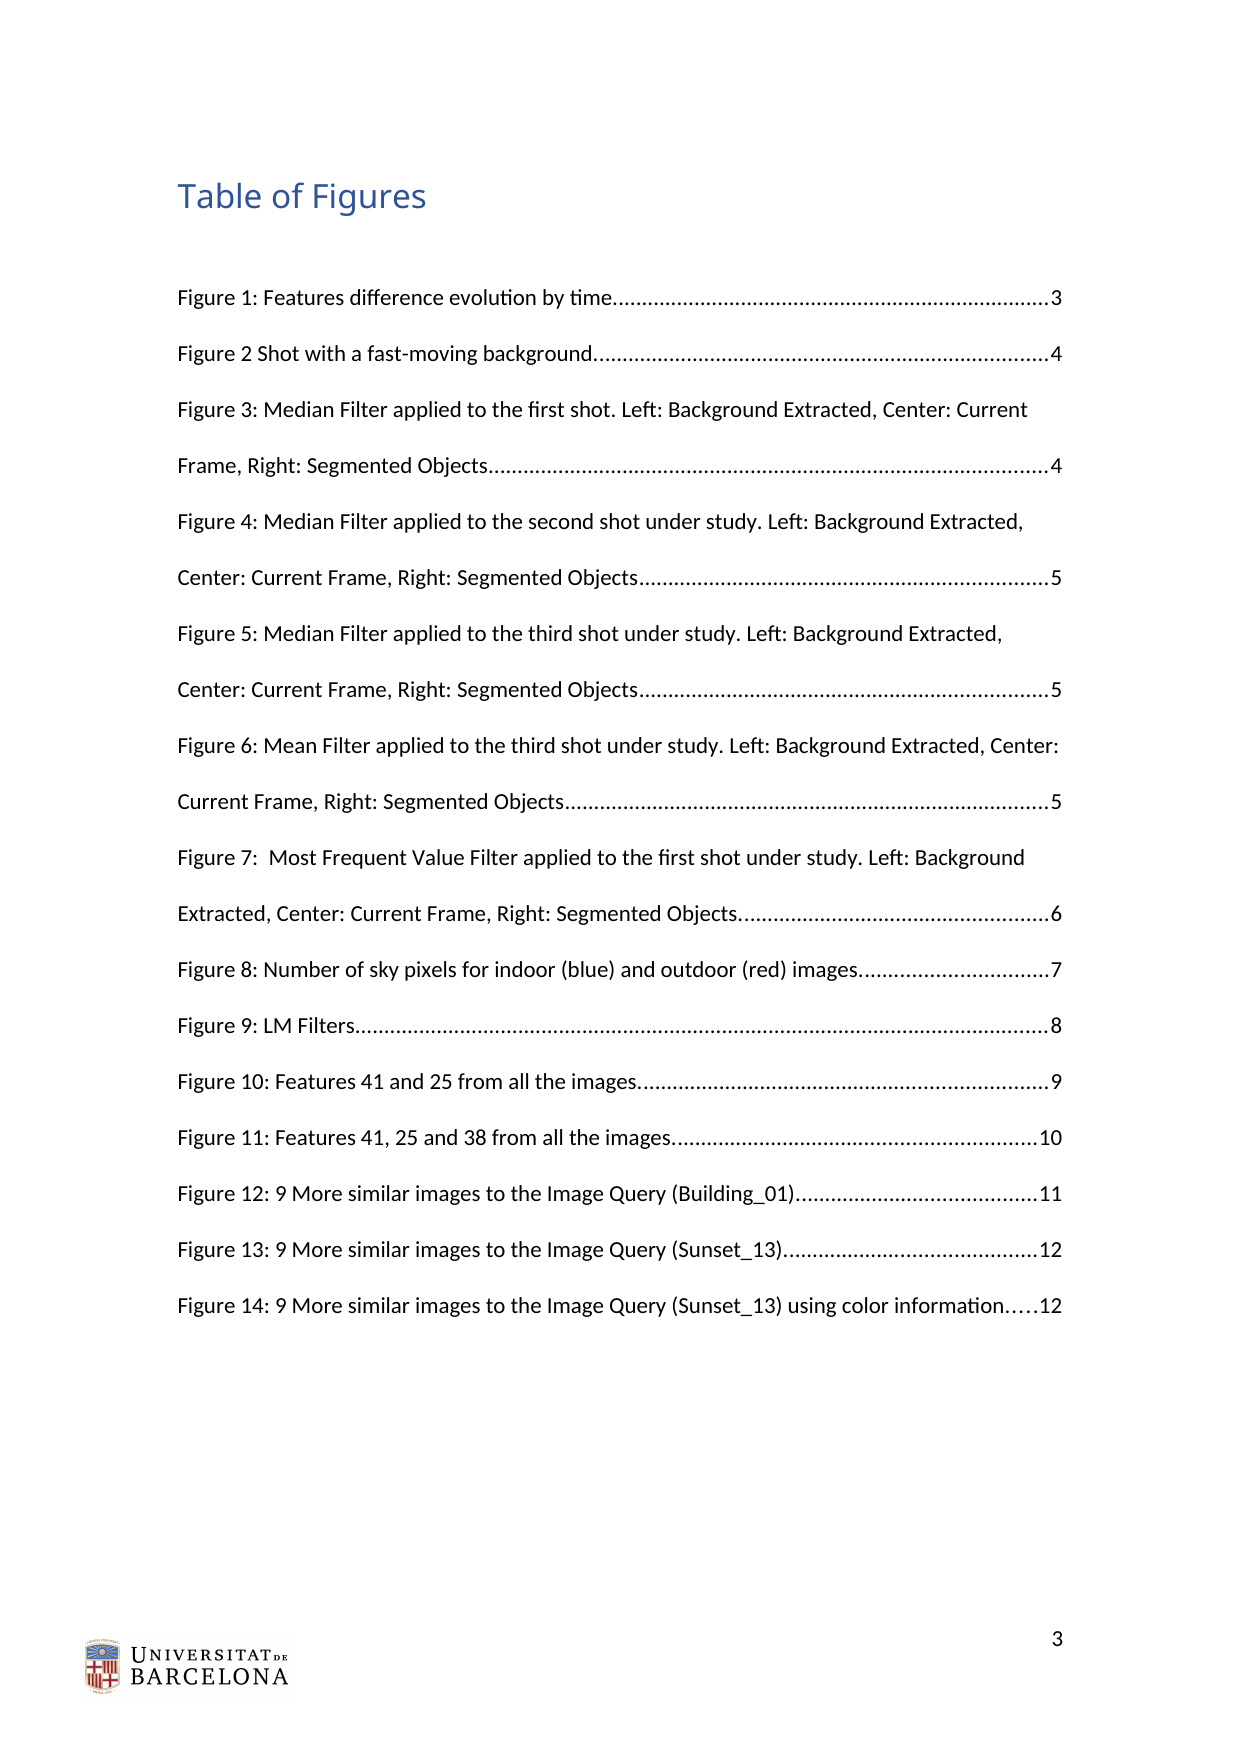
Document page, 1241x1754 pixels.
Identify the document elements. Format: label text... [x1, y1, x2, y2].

text Figure 4: Median Filter applied to the second shot under study. Left: Background Extracted, Center: Current Frame, Right: Segmented Objects 5 [177, 507, 1063, 591]
text Figure 2 Shot with a fast-moving background. 4 [177, 339, 1063, 367]
text Figure 14: 9 More similar images to the Image Query (Sunset_13) using color information. 12 [177, 1291, 1063, 1319]
text Figure 6: Mean Filter applied to the third shot under study. Left: Background Extracted, Center: Current Frame, Right: Segmented Objects 5 [177, 731, 1063, 815]
picture [79, 1634, 294, 1699]
text Figure 11: Features 41, 25 and 38 from all the images. 10 [177, 1123, 1063, 1151]
text Figure 8: Number of sky pixels for indoor (blue) and outdoor (red) images. 7 [177, 955, 1063, 983]
text Figure 13: 9 More similar images to the Image Query (Sunset_13). 12 [177, 1235, 1063, 1263]
text Figure 5: Median Filter applied to the third shot under study. Left: Background Extracted, Center: Current Frame, Right: Segmented Objects 5 [177, 619, 1063, 703]
text Figure 12: 9 More similar images to the Image Query (Building_01). 11 [177, 1179, 1063, 1207]
text Figure 9: LM Filters 8 [177, 1011, 1063, 1039]
subtitle Table of Figures [177, 173, 1063, 218]
text Figure 3: Median Filter applied to the first shot. Left: Background Extracted, Center: Current Frame, Right: Segmented Objects 4 [177, 395, 1063, 479]
text Figure 7: Most Frequent Value Filter applied to the first shot under study. Left: Background Extracted, Center: Current Frame, Right: Segmented Objects. 6 [177, 843, 1063, 927]
text Figure 10: Features 41 and 25 from all the images. 9 [177, 1067, 1063, 1095]
text Figure 1: Features difference evolution by time. 3 [177, 283, 1063, 311]
